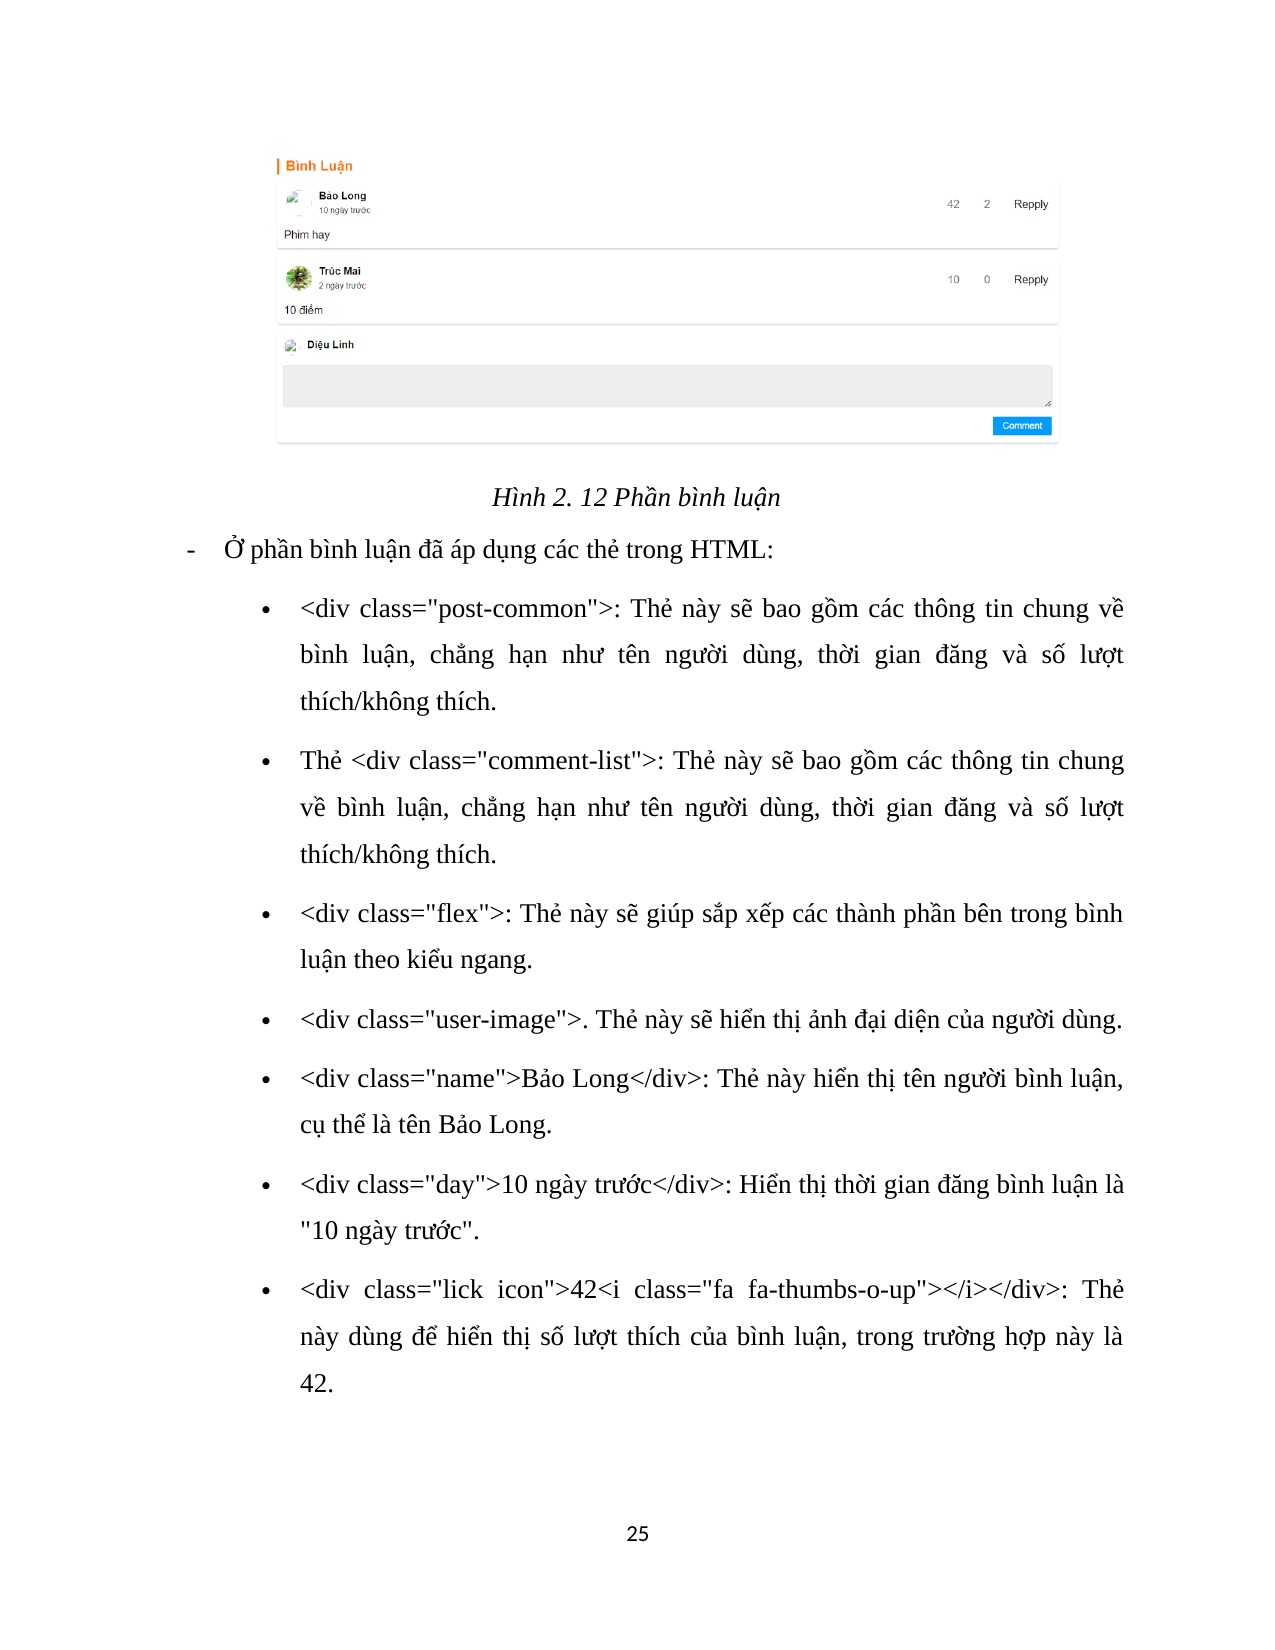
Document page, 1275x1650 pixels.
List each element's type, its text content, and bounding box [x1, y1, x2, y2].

list <div class="post-common">: Thẻ này sẽ bao gồm các thông tin chung về bình luận, chẳng hạn như tên người dùng, thời gian đăng và số lượt thích/không thích. [262, 592, 1125, 716]
text Hình 2. 12 Phần bình luận [150, 481, 1125, 512]
picture [179, 150, 1155, 455]
list <div class="lick icon">42<i class="fa fa-thumbs-o-up"></i></div>: Thẻ này dùng để hiển thị số lượt thích của bình luận, trong trường hợp này là 42. [262, 1274, 1125, 1398]
list Thẻ <div class="comment-list">: Thẻ này sẽ bao gồm các thông tin chung về bình luận, chẳng hạn như tên người dùng, thời gian đăng và số lượt thích/không thích. [262, 744, 1125, 869]
list <div class="user-image">. Thẻ này sẽ hiển thị ảnh đại diện của người dùng. [262, 1003, 1125, 1034]
list <div class="name">Bảo Long</div>: Thẻ này hiển thị tên người bình luận, cụ thể là tên Bảo Long. [262, 1062, 1125, 1140]
list <div class="day">10 ngày trước</div>: Hiển thị thời gian đăng bình luận là "10 ngày trước". [262, 1168, 1125, 1246]
list <div class="flex">: Thẻ này sẽ giúp sắp xếp các thành phần bên trong bình luận theo kiểu ngang. [262, 897, 1125, 975]
list Ở phần bình luận đã áp dụng các thẻ trong HTML: [186, 533, 1125, 564]
